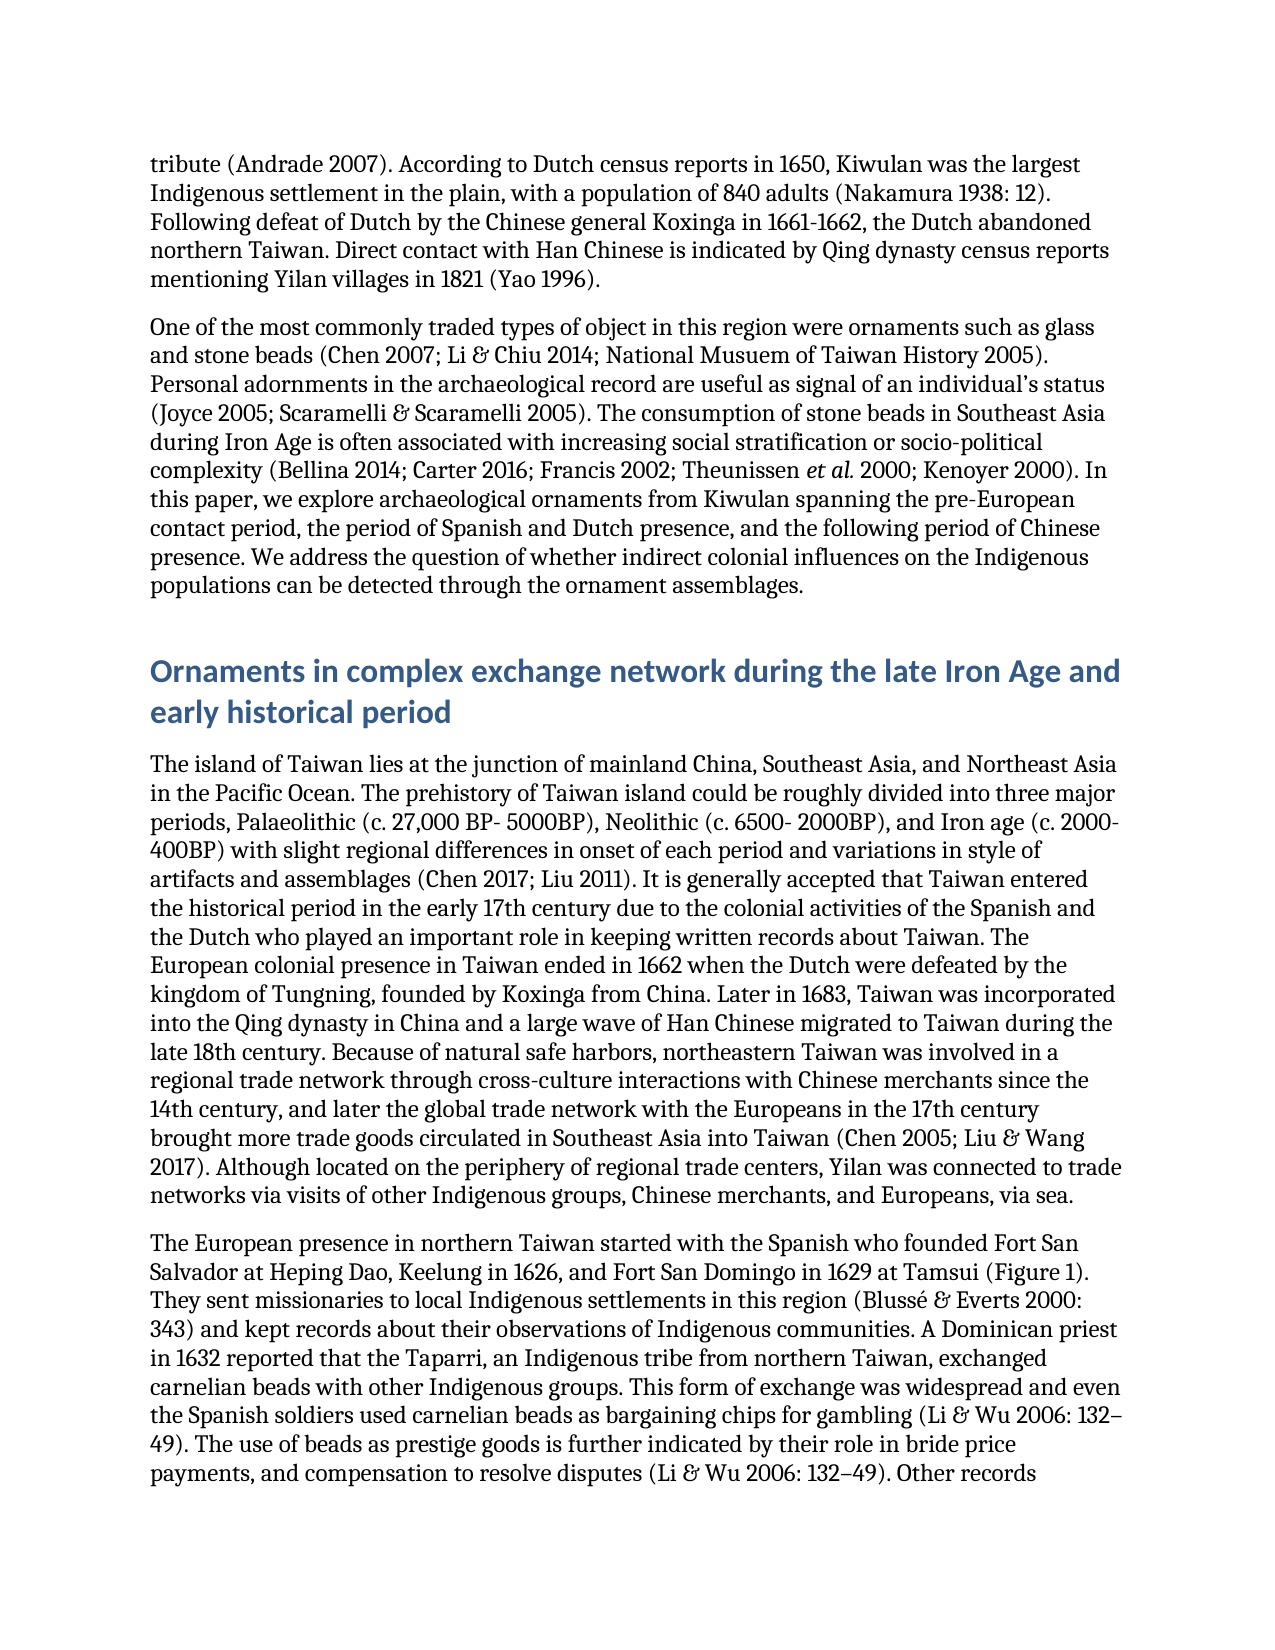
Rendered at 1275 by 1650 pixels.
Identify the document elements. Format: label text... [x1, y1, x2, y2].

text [150, 150, 1125, 294]
text One of the most commonly traded types of object in this region were ornaments such as glass and stone beads (Chen 2007; Li & Chiu 2014; National Musuem of Taiwan History 2005). Personal adornments in the archaeological record are useful as signal of an individual’s status (Joyce 2005; Scaramelli & Scaramelli 2005). The consumption of stone beads in Southeast Asia during Iron Age is often associated with increasing social stratification or socio-political complexity (Bellina 2014; Carter 2016; Francis 2002; Theunissen et al. 2000; Kenoyer 2000). In this paper, we explore archaeological ornaments from Kiwulan spanning the pre-European contact period, the period of Spanish and Dutch presence, and the following period of Chinese presence. We address the question of whether indirect colonial influences on the Indigenous populations can be detected through the ornament assemblages. [150, 312, 1125, 600]
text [150, 1229, 1125, 1488]
subtitle Ornaments in complex exchange network during the late Iron Age and early historical period [150, 650, 1125, 731]
text The island of Taiwan lies at the junction of mainland China, Southeast Asia, and Northeast Asia in the Pacific Ocean. The prehistory of Taiwan island could be roughly divided into three major periods, Palaeolithic (c. 27,000 BP- 5000BP), Neolithic (c. 6500- 2000BP), and Iron age (c. 2000- 400BP) with slight regional differences in onset of each period and variations in style of artifacts and assemblages (Chen 2017; Liu 2011). It is generally accepted that Taiwan entered the historical period in the early 17th century due to the colonial activities of the Spanish and the Dutch who played an important role in keeping written records about Taiwan. The European colonial presence in Taiwan ended in 1662 when the Dutch were defeated by the kingdom of Tungning, founded by Koxinga from China. Later in 1683, Taiwan was incorporated into the Qing dynasty in China and a large wave of Han Chinese migrated to Taiwan during the late 18th century. Because of natural safe harbors, northeastern Taiwan was involved in a regional trade network through cross-culture interactions with Chinese merchants since the 14th century, and later the global trade network with the Europeans in the 17th century brought more trade goods circulated in Southeast Asia into Taiwan (Chen 2005; Liu & Wang 2017). Although located on the periphery of regional trade centers, Yilan was connected to trade networks via visits of other Indigenous groups, Chinese merchants, and Europeans, via sea. [150, 750, 1125, 1210]
